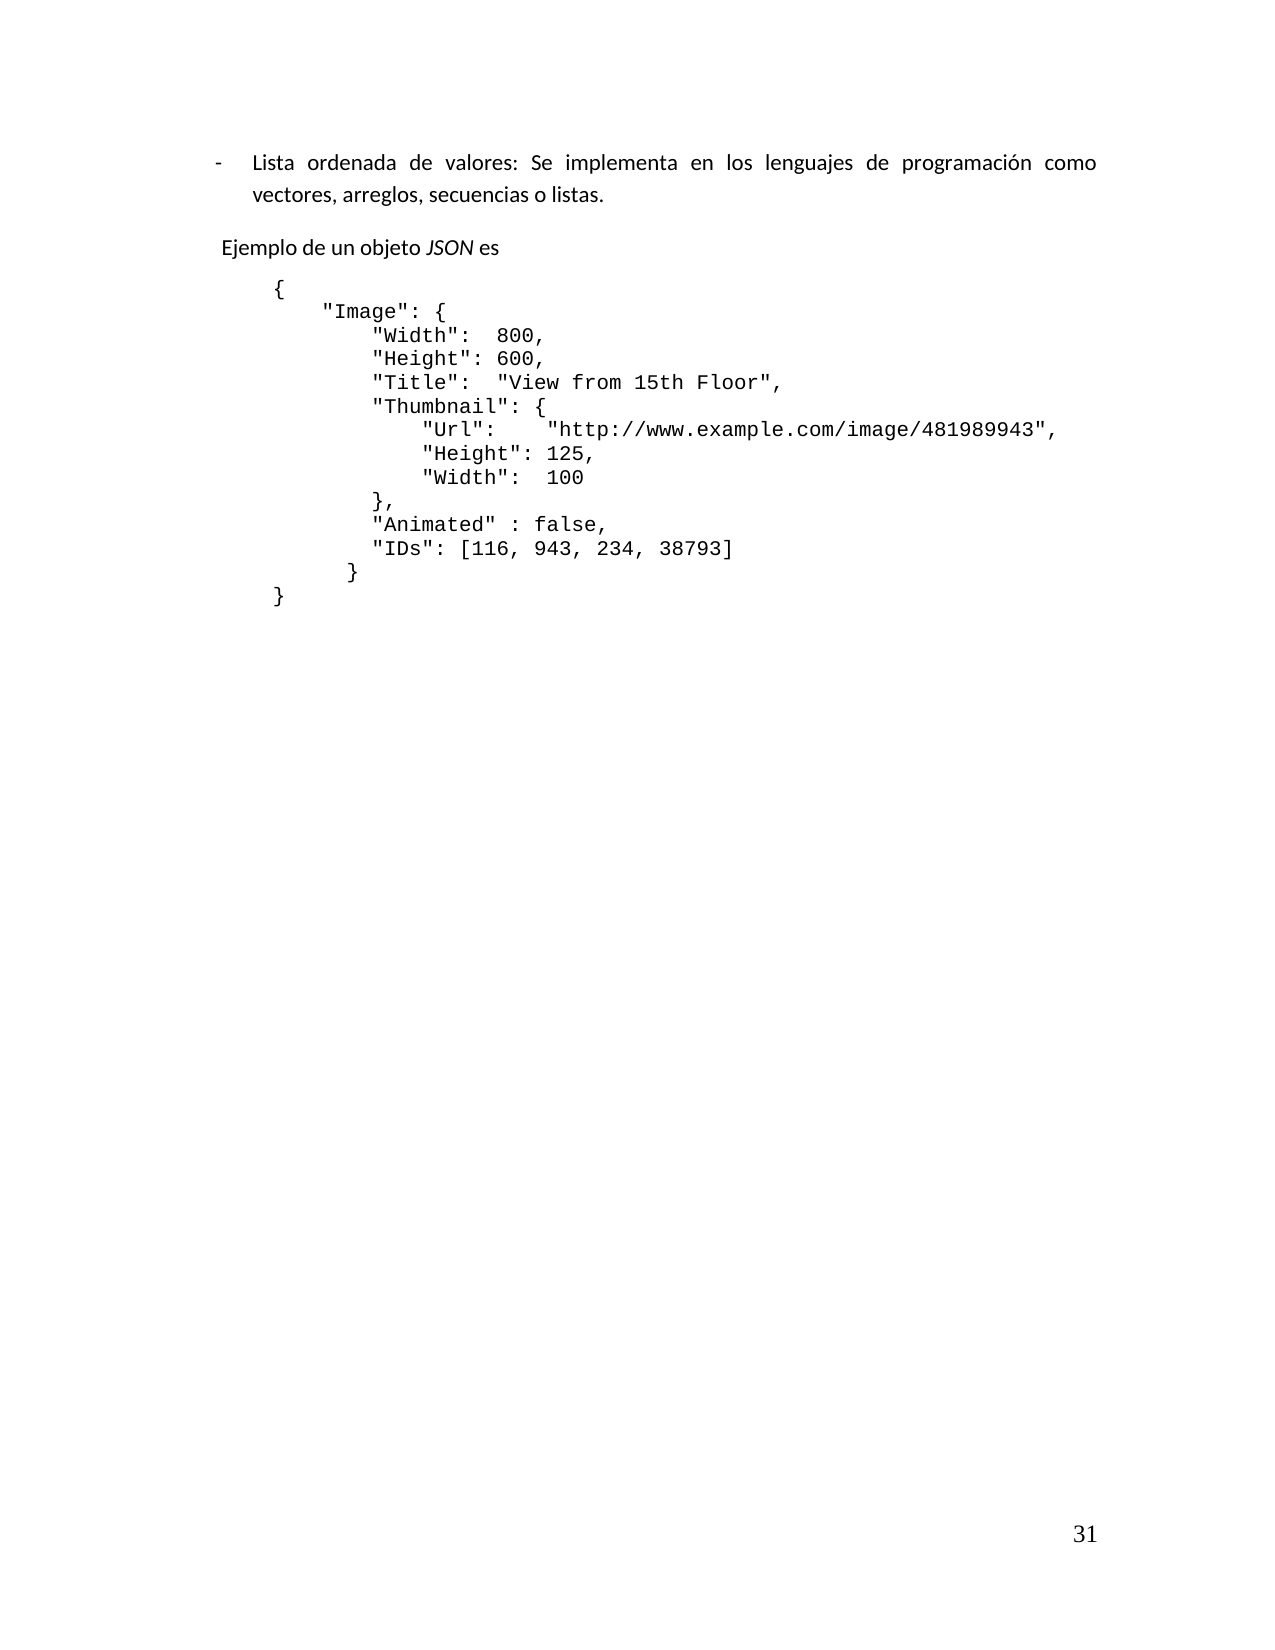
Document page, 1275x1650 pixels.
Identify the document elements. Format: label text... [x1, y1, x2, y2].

list Lista ordenada de valores: Se implementa en los lenguajes de programación como vectores, arreglos, secuencias o listas. [215, 148, 1098, 208]
text } [177, 561, 1098, 585]
text "Thumbnail": { [177, 396, 1098, 419]
text }, [177, 490, 1098, 514]
text "Width": 800, [177, 325, 1098, 348]
text "Title": "View from 15th Floor", [177, 372, 1098, 396]
text "Url": "http://www.example.com/image/481989943", [177, 419, 1098, 443]
text } [177, 585, 1098, 608]
text "Width": 100 [177, 467, 1098, 490]
text "IDs": [116, 943, 234, 38793] [177, 538, 1098, 561]
text "Height": 125, [177, 443, 1098, 467]
text "Image": { [177, 301, 1098, 325]
text "Height": 600, [177, 348, 1098, 372]
text "Animated" : false, [177, 514, 1098, 538]
text Ejemplo de un objeto JSON es [177, 233, 1098, 261]
text { [177, 277, 1098, 301]
